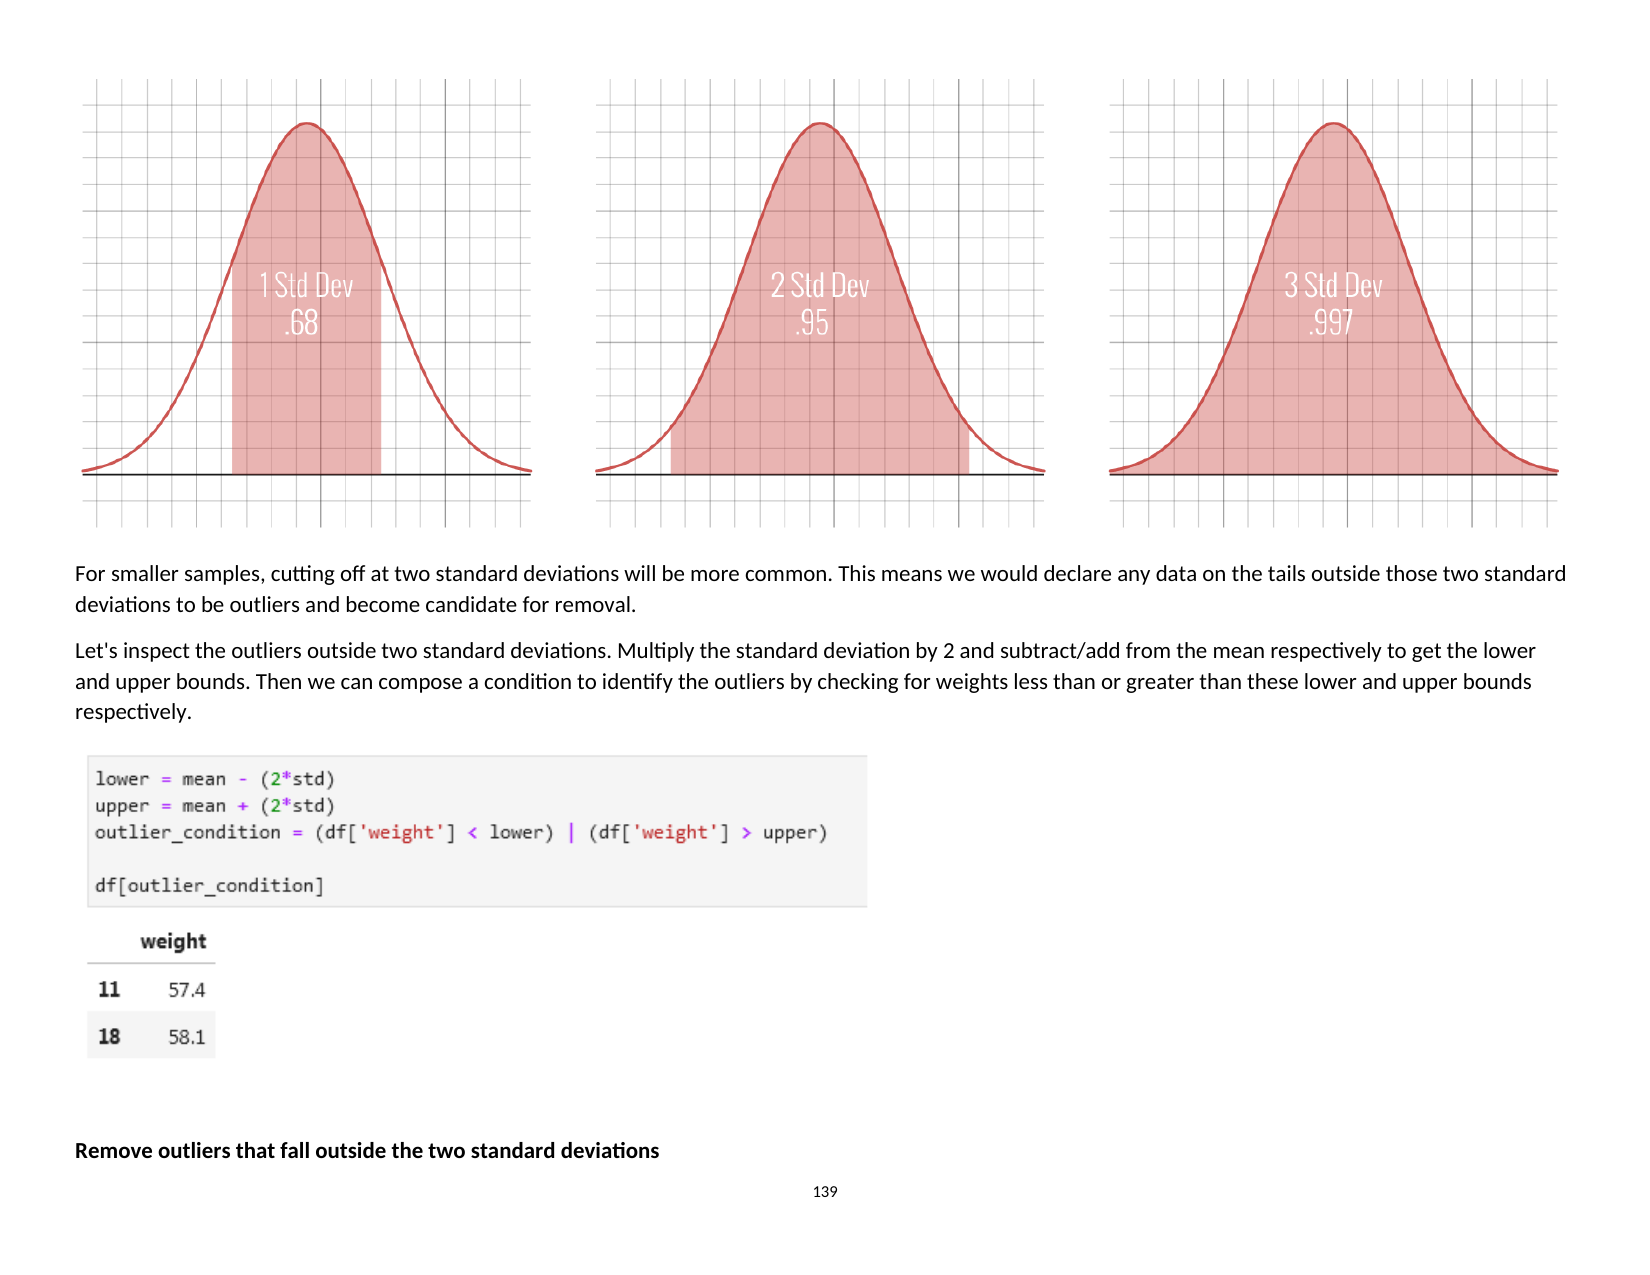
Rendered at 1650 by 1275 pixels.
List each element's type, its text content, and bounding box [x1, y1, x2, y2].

picture [75, 743, 868, 1071]
picture [75, 75, 1575, 541]
text Remove outliers that fall outside the two standard deviations [75, 1136, 1575, 1164]
text For smaller samples, cutting off at two standard deviations will be more common. This means we would declare any data on the tails outside those two standard deviations to be outliers and become candidate for removal. [75, 559, 1575, 618]
text Let's inspect the outliers outside two standard deviations. Multiply the standard deviation by 2 and subtract/add from the mean respectively to get the lower and upper bounds. Then we can compose a condition to identify the outliers by checking for weights less than or greater than these lower and upper bounds respectively. [75, 637, 1575, 725]
